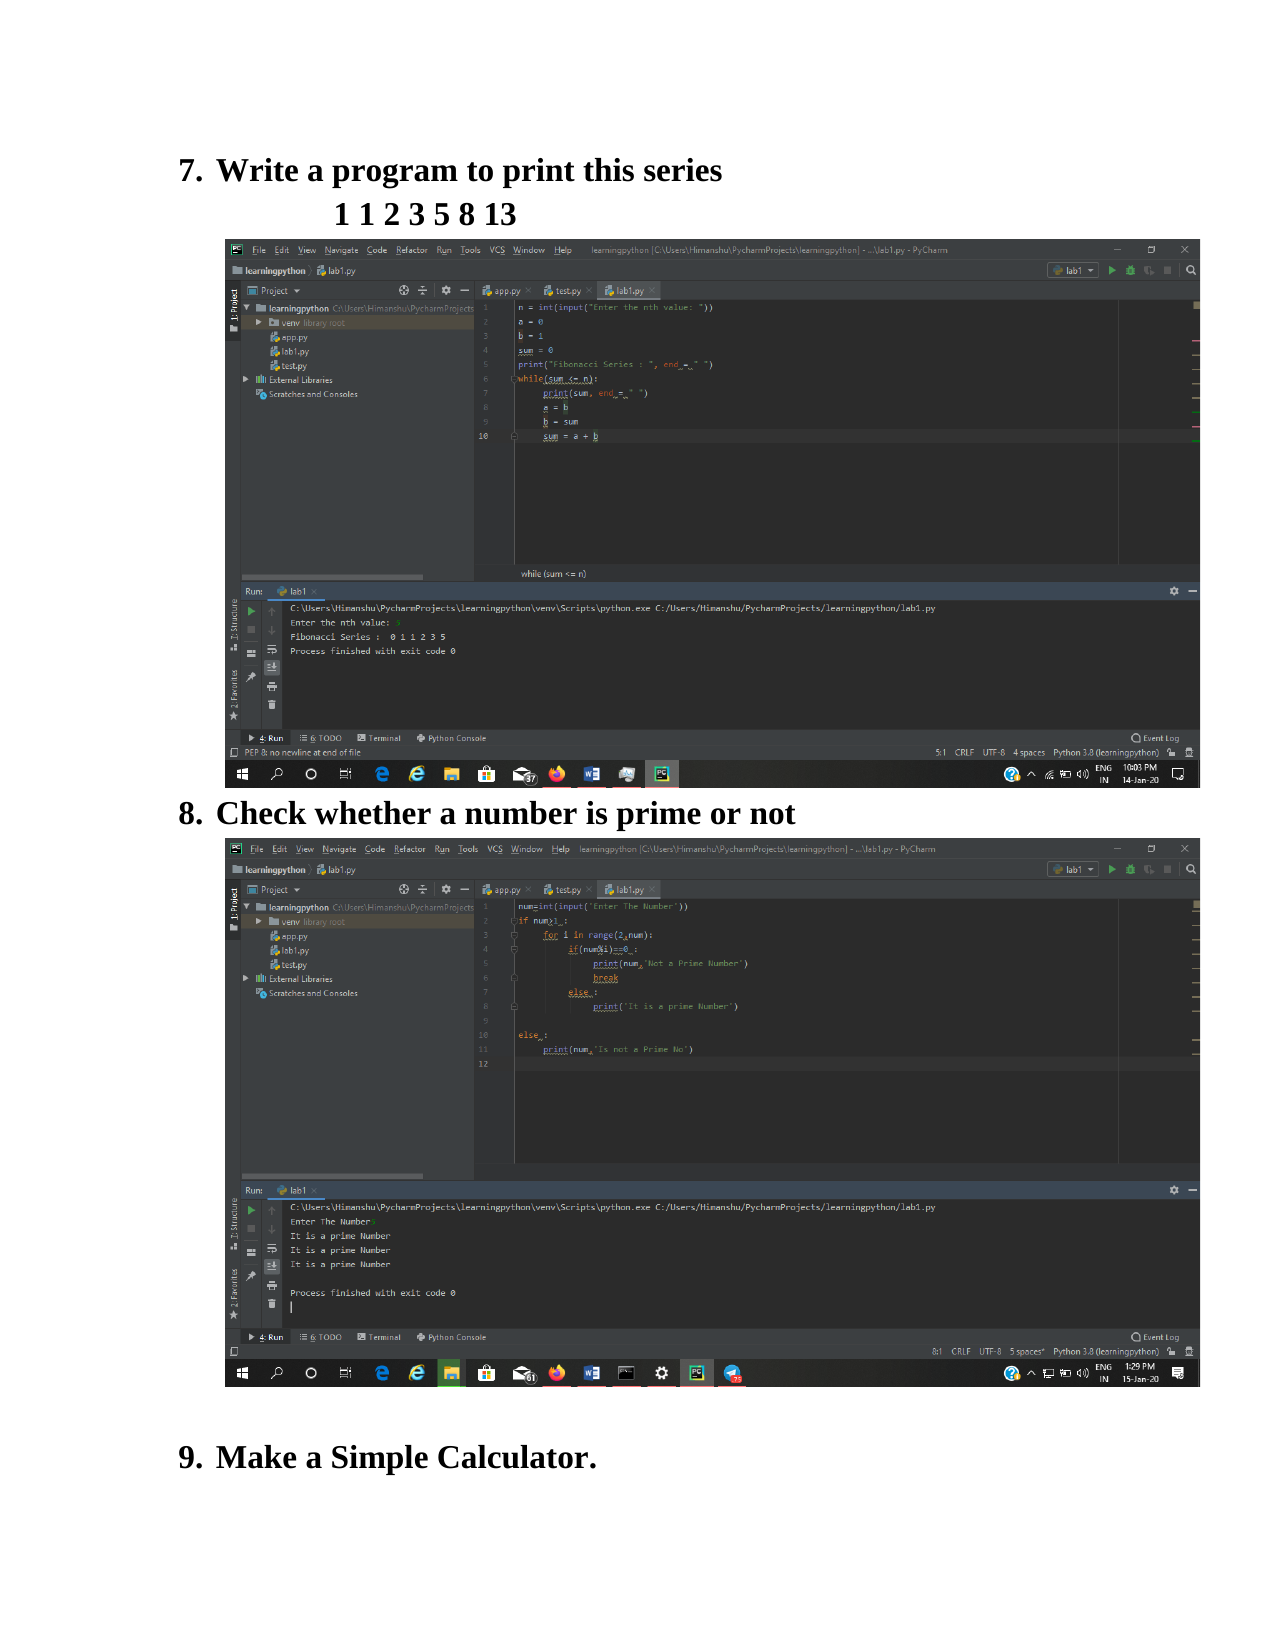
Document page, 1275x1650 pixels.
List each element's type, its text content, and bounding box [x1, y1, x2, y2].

text 1 1 2 3 5 8 13 [225, 194, 1125, 233]
picture [225, 838, 1200, 1387]
list Make a Simple Calculator. [178, 1437, 1125, 1475]
picture [225, 239, 1200, 788]
list Write a program to print this series [178, 150, 1125, 188]
list Check whether a number is prime or not [178, 793, 1125, 832]
